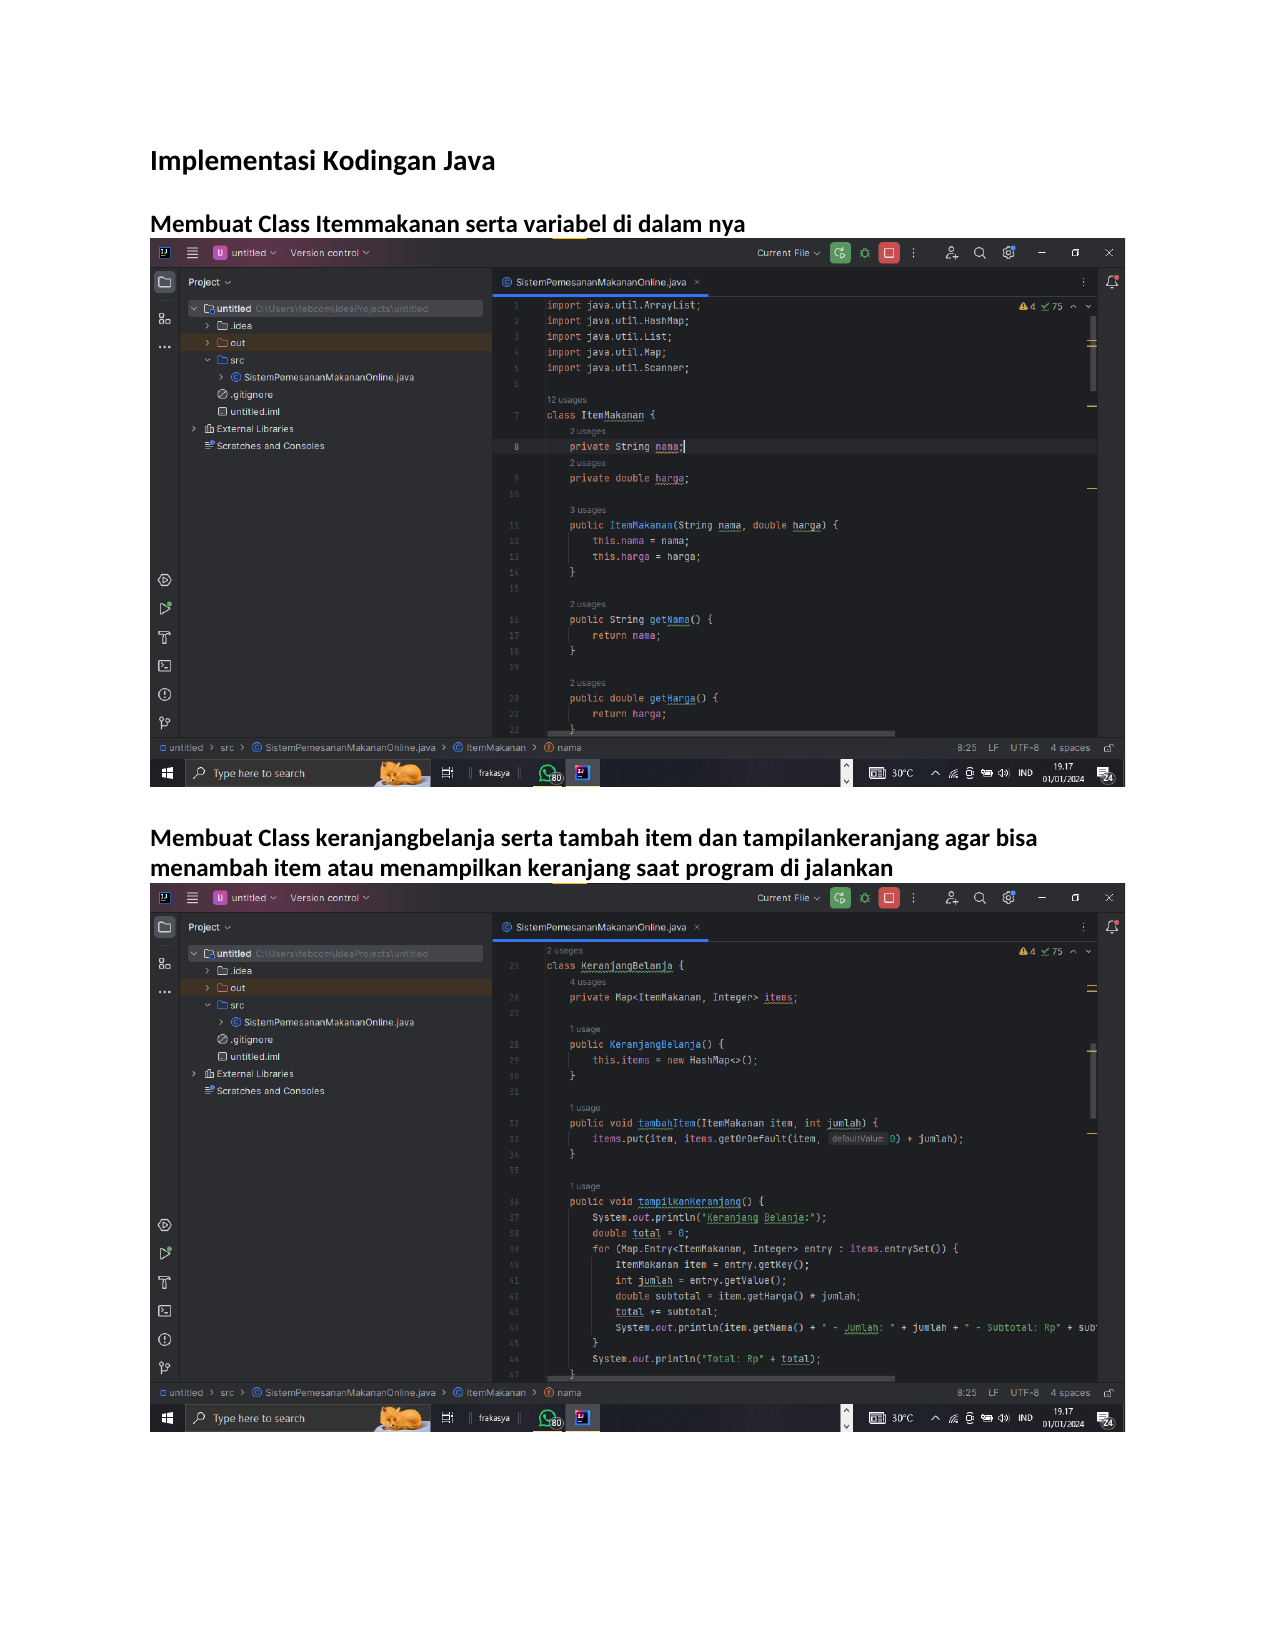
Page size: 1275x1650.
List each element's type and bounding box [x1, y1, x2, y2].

picture [150, 238, 1125, 787]
subtitle [150, 142, 1135, 1614]
picture [150, 883, 1125, 1432]
